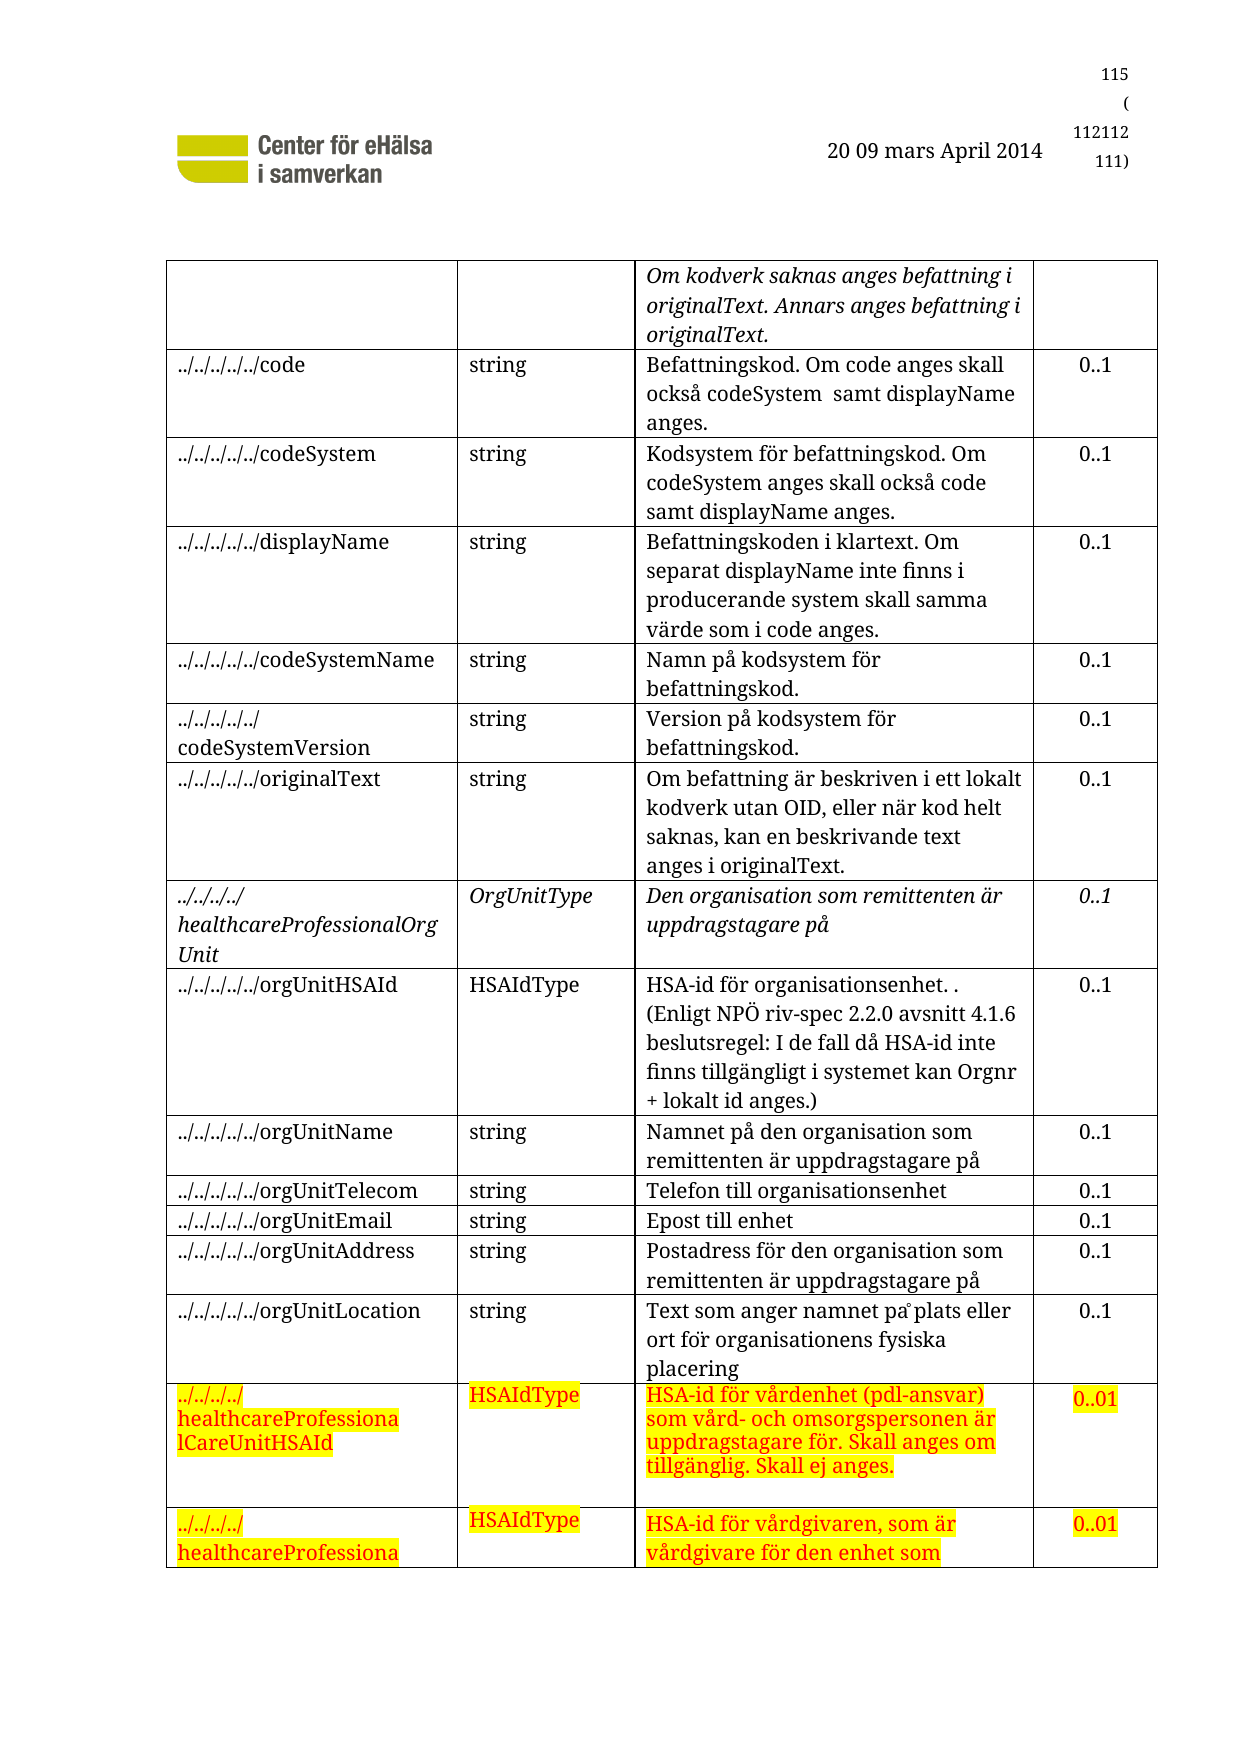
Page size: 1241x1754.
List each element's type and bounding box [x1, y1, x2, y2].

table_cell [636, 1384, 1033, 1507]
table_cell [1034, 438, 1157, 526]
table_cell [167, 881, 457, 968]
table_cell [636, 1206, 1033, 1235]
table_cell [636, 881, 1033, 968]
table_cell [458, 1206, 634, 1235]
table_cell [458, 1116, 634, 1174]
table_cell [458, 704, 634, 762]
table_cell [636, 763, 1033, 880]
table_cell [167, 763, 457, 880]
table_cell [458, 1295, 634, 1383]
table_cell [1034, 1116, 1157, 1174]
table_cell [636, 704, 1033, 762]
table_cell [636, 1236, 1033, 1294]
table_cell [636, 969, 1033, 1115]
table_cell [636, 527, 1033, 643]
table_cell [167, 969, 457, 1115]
picture [177, 135, 432, 183]
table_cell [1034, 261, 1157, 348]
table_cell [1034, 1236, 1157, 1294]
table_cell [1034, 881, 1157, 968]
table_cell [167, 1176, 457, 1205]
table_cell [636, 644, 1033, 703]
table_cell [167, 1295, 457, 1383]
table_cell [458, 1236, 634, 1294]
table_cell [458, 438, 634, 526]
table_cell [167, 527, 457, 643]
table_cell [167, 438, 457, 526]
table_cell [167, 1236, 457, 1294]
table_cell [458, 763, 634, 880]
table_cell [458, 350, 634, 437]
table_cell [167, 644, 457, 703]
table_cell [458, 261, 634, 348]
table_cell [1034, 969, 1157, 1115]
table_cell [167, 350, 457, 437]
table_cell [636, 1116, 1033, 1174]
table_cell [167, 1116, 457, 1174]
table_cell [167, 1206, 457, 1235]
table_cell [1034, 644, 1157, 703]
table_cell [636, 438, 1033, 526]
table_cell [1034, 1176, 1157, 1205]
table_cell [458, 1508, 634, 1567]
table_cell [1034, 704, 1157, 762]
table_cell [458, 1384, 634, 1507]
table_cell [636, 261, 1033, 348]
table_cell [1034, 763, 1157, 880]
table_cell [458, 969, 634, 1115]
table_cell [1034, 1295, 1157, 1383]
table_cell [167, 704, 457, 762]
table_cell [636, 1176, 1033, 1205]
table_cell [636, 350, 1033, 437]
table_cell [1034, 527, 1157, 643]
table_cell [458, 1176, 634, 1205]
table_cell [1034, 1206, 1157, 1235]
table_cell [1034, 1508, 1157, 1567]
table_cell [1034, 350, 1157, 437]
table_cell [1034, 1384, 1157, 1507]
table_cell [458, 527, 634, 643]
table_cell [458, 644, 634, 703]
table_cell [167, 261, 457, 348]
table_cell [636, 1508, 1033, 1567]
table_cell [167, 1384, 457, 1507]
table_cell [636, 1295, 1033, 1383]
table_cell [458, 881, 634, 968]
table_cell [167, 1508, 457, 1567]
